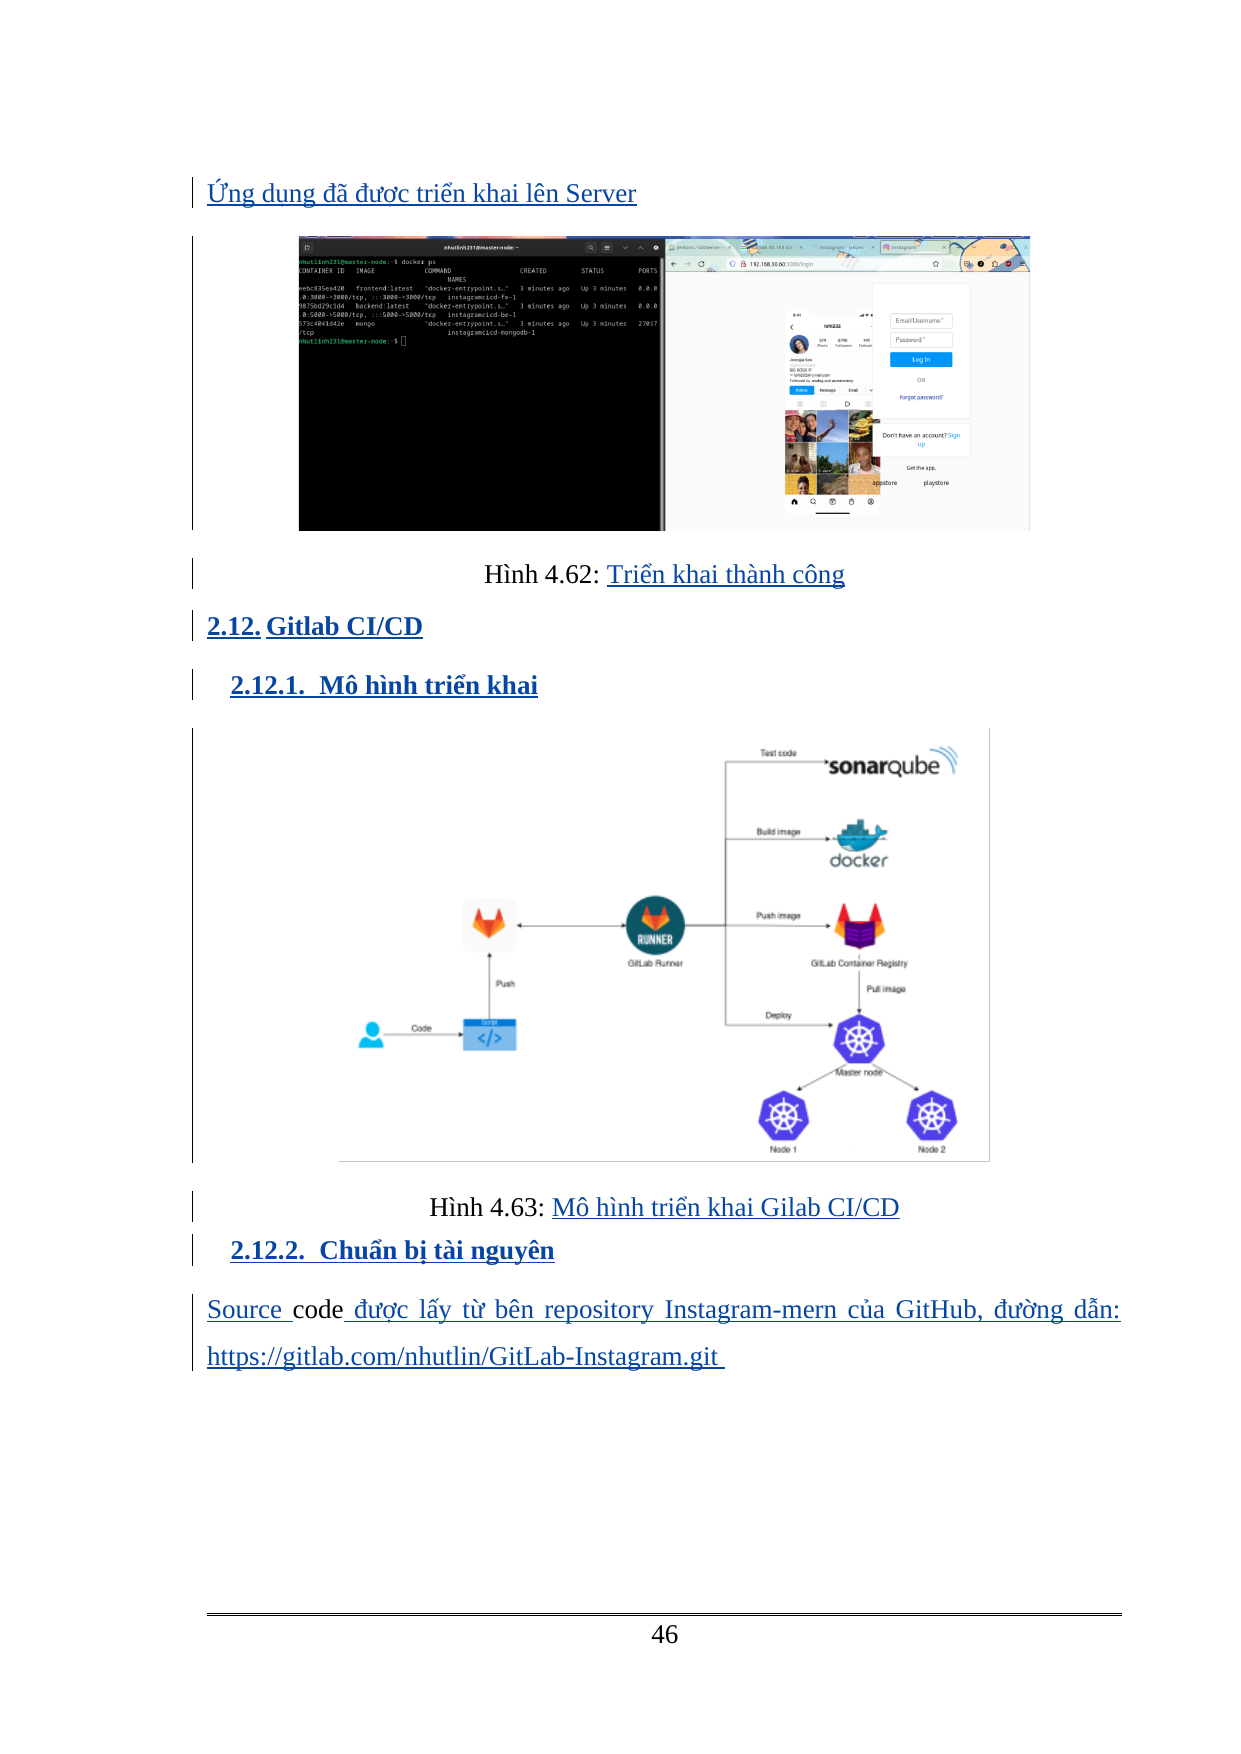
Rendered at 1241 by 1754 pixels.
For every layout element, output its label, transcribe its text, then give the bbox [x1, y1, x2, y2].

picture [298, 236, 1031, 531]
text Hình 4.63: [207, 1191, 1122, 1222]
text code [207, 1294, 1122, 1371]
text Hình 4.62: [207, 558, 1122, 589]
picture [338, 728, 991, 1163]
